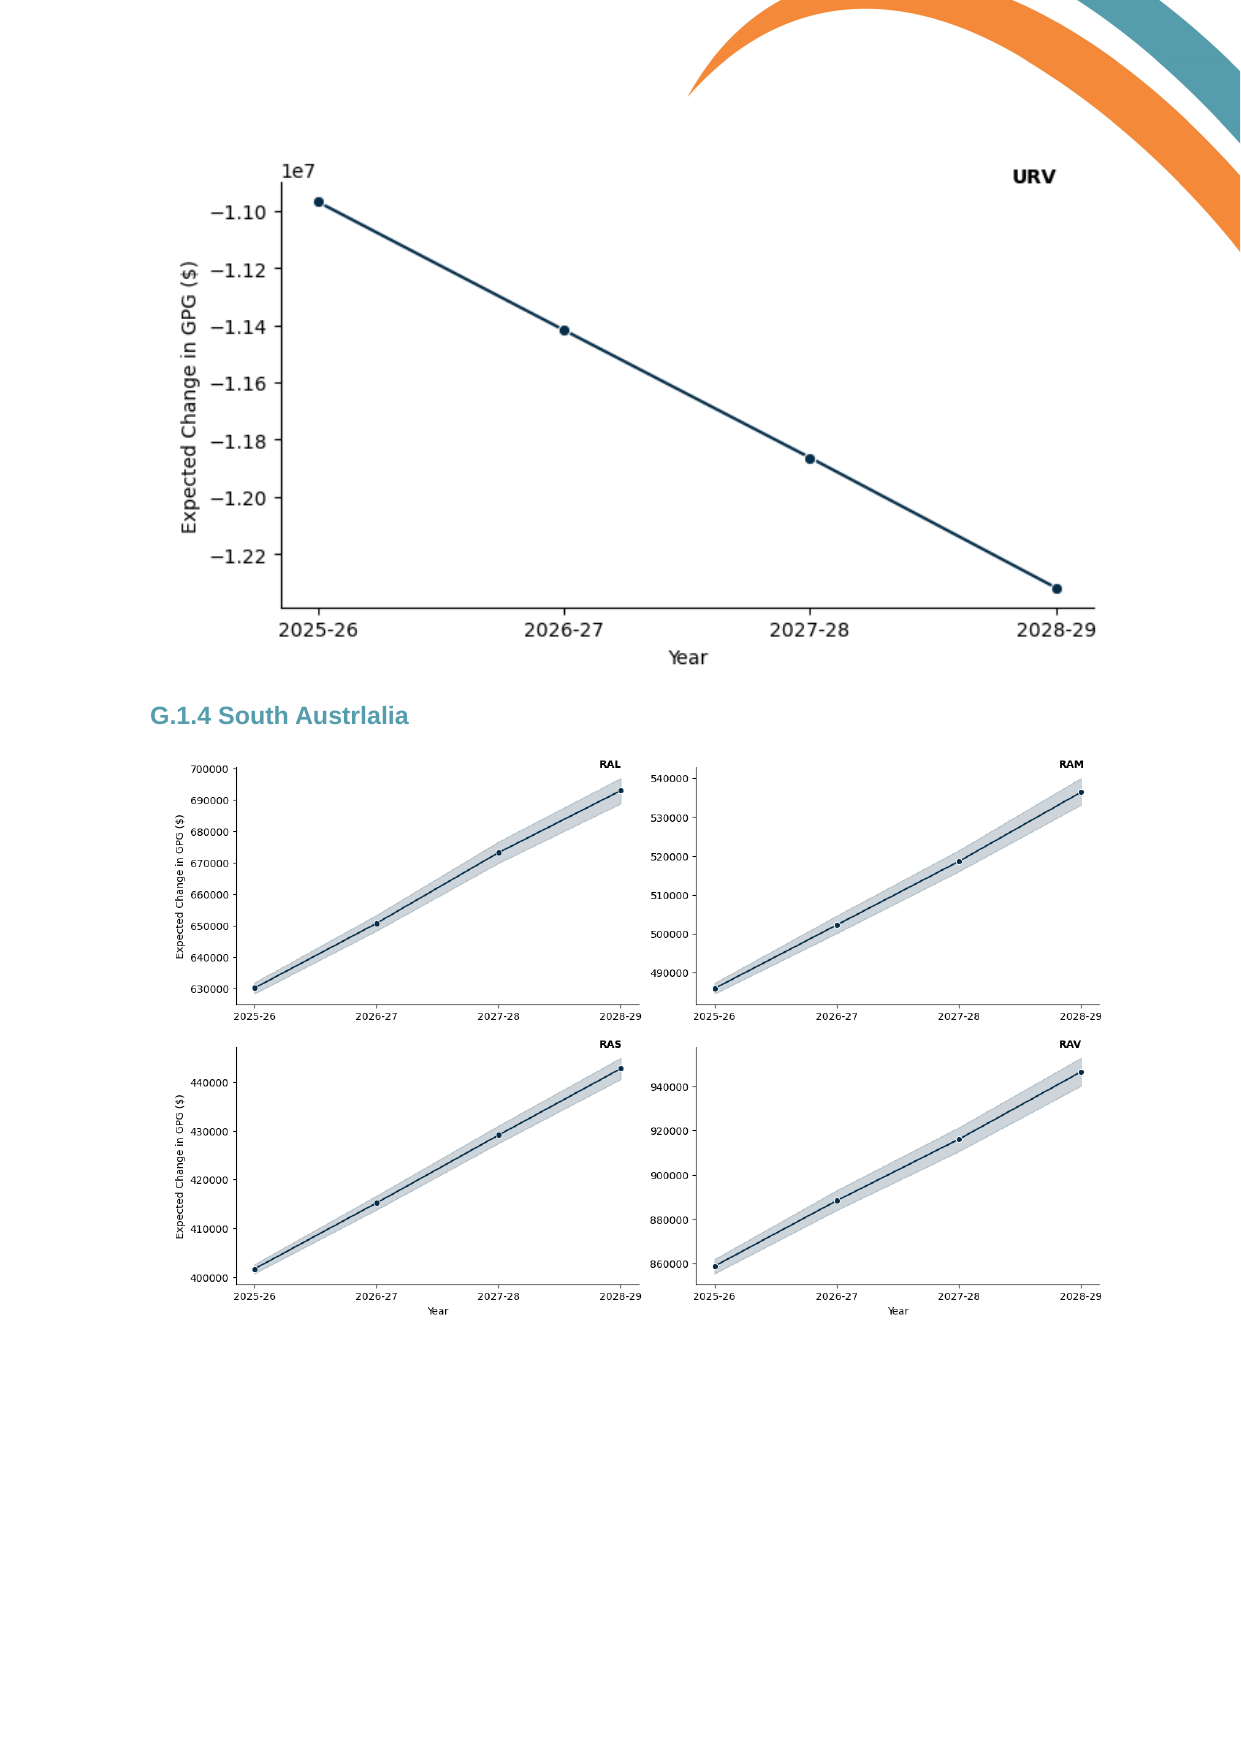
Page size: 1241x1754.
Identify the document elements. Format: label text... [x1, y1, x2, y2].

subtitle G.1.4 South Austrlalia [150, 701, 1090, 730]
picture [19, 0, 1241, 681]
picture [168, 753, 1109, 1323]
